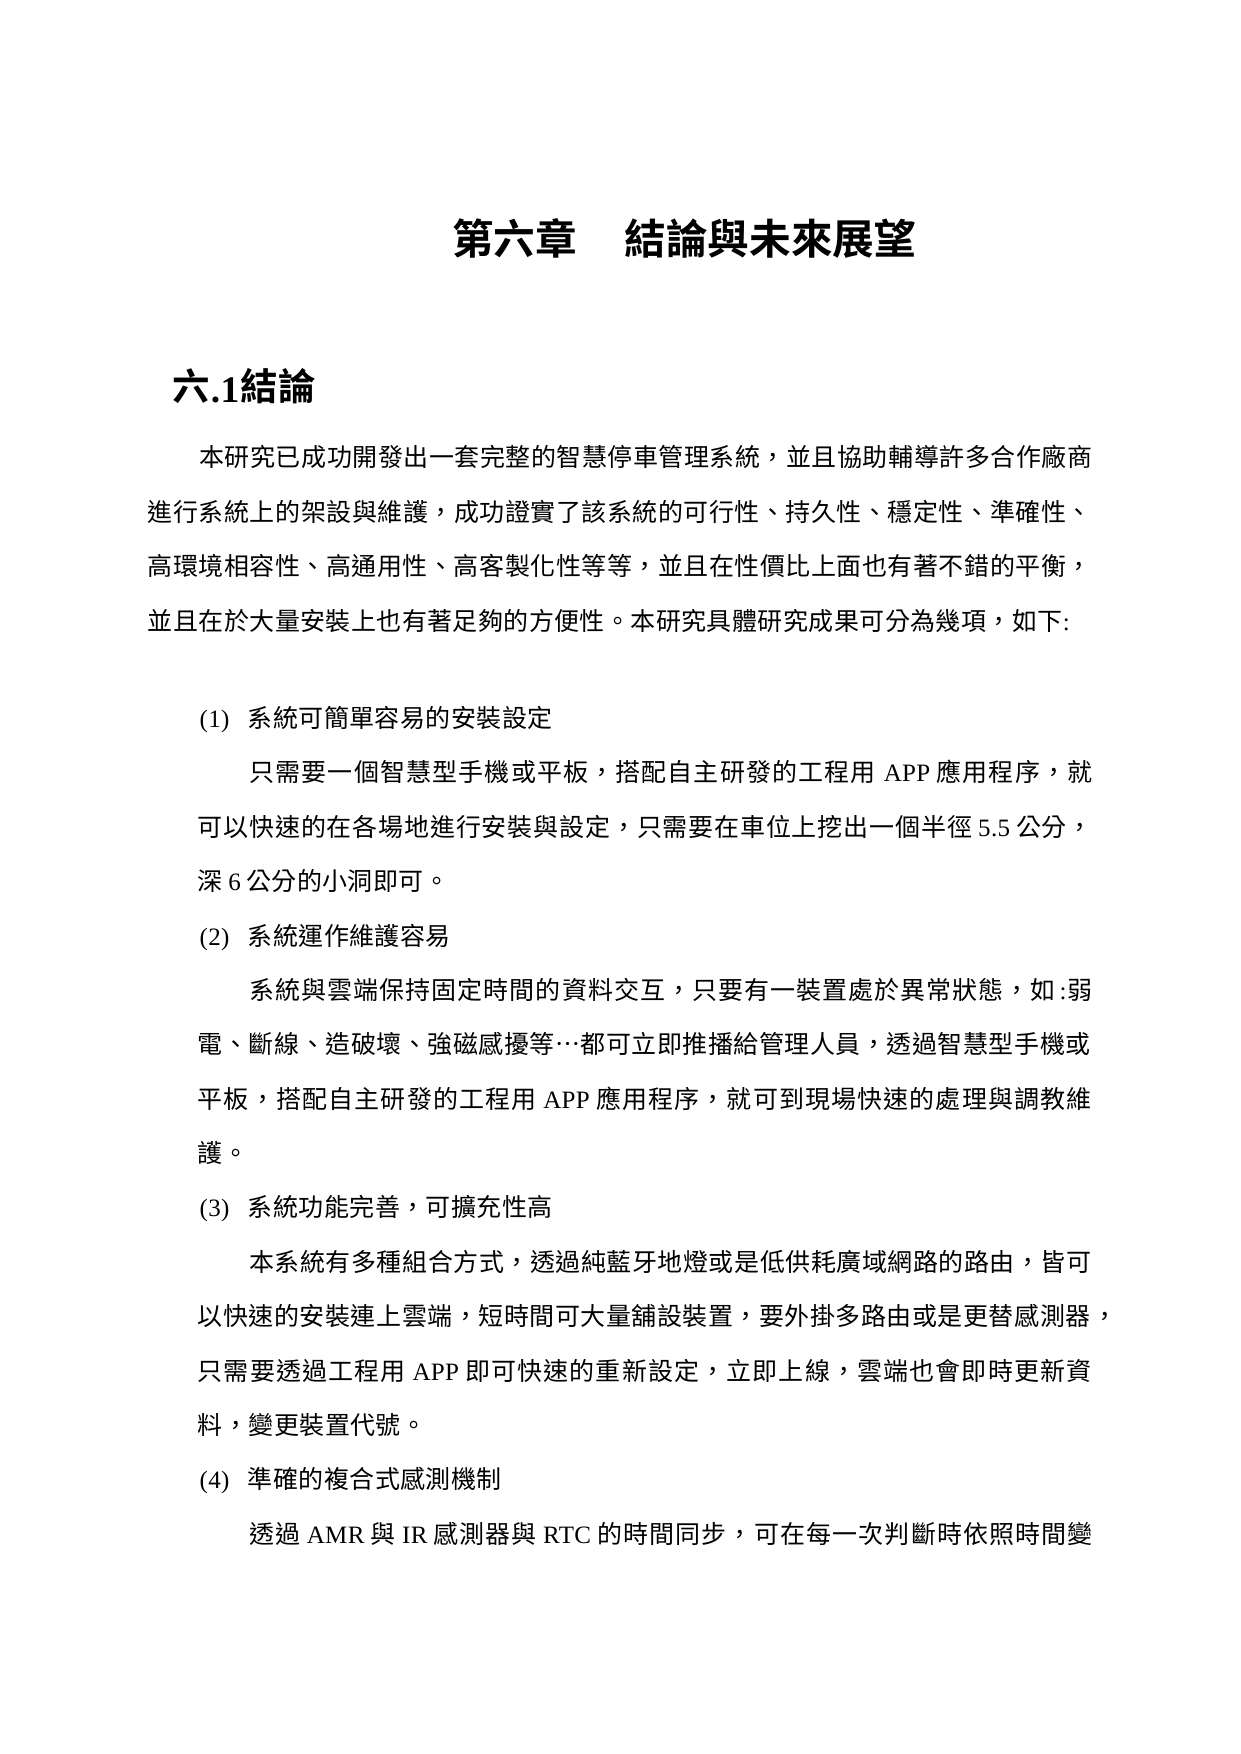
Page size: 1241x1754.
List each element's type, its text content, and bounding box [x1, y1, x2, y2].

subtitle 結論 [173, 357, 1067, 411]
text 只需要一個智慧型手機或平板，搭配自主研發的工程用APP應用程序，就可以快速的在各場地進行安裝與設定，只需要在車位上挖出一個半徑5.5公分，深6公分的小洞即可。 [198, 753, 1092, 898]
list 本系統有多種組合方式，透過純藍牙地燈或是低供耗廣域網路的路由，皆可以快速的安裝連上雲端，短時間可大量舖設裝置，要外掛多路由或是更替感測器，只需要透過工程用APP即可快速的重新設定，立即上線，雲端也會即時更新資料，變更裝置代號。 [198, 1242, 1092, 1442]
text 本研究已成功開發出一套完整的智慧停車管理系統，並且協助輔導許多合作廠商進行系統上的架設與維護，成功證實了該系統的可行性、持久性、穩定性、準確性、高環境相容性、高通用性、高客製化性等等，並且在性價比上面也有著不錯的平衡，並且在於大量安裝上也有著足夠的方便性。本研究具體研究成果可分為幾項，如下: [148, 438, 1092, 637]
subtitle 結論與未來展望 [192, 209, 1092, 266]
list 系統可簡單容易的安裝設定 [148, 698, 1092, 735]
list 系統功能完善，可擴充性高 [148, 1188, 1092, 1224]
text 系統與雲端保持固定時間的資料交互，只要有一裝置處於異常狀態，如:弱電、斷線、造破壞、強磁感擾等…都可立即推播給管理人員，透過智慧型手機或平板，搭配自主研發的工程用APP應用程序，就可到現場快速的處理與調教維護。 [198, 970, 1092, 1170]
list 系統運作維護容易 [148, 916, 1092, 952]
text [198, 1514, 1092, 1550]
list 準確的複合式感測機制 [148, 1460, 1092, 1496]
